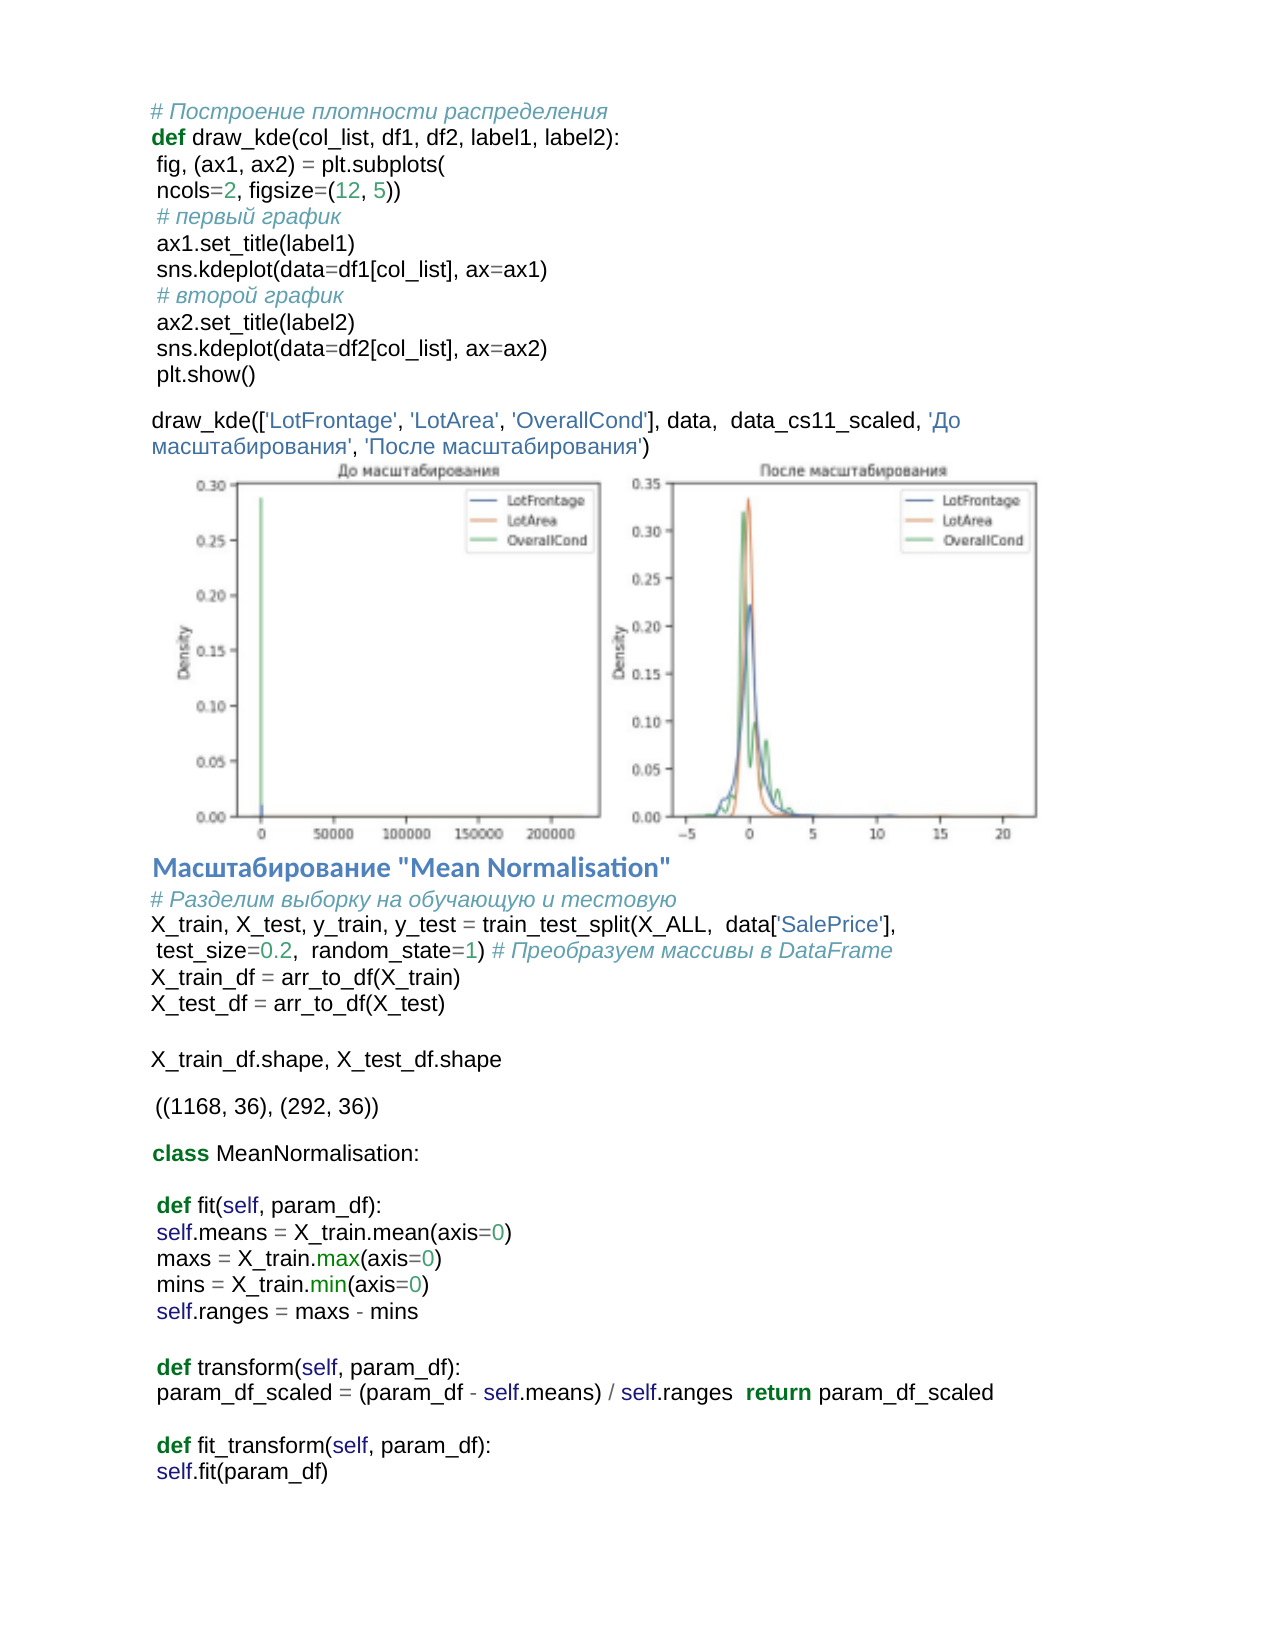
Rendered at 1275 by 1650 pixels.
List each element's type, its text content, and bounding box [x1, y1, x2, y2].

text X_train, X_test, y_train, y_test = train_test_split(X_ALL, data['SalePrice'], [150, 912, 964, 937]
text # Разделим выборку на обучающую и тестовую [150, 886, 1223, 912]
text ((1168, 36), (292, 36)) [155, 1093, 1223, 1119]
text ncols=2, figsize=(12, 5)) [150, 177, 1223, 203]
text plt.show() [150, 361, 1223, 388]
text test_size=0.2, random_state=1) # Преобразуем массивы в DataFrame [150, 938, 1075, 963]
text sns.kdeplot(data=df1[col_list], ax=ax1) [150, 256, 1223, 282]
picture [168, 459, 1044, 850]
text param_df_scaled = (param_df - self.means) / self.ranges return param_df_scaled [150, 1380, 1020, 1405]
text # Построение плотности распределения [150, 98, 1223, 124]
text ax1.set_title(label1) [150, 230, 1223, 256]
text X_test_df = arr_to_df(X_test) [150, 990, 1223, 1016]
text # первый график [150, 203, 1223, 230]
text fig, (ax1, ax2) = plt.subplots( [150, 151, 1223, 177]
text def fit_transform(self, param_df): [150, 1432, 1223, 1458]
text def draw_kde(col_list, df1, df2, label1, label2): [151, 124, 1223, 151]
text # второй график [150, 282, 1223, 309]
text sns.kdeplot(data=df2[col_list], ax=ax2) [150, 335, 1223, 361]
text def transform(self, param_df): [150, 1353, 1223, 1380]
text self.means = X_train.mean(axis=0) [150, 1219, 1223, 1245]
text ax2.set_title(label2) [150, 309, 1223, 335]
text self.ranges = maxs - mins [150, 1298, 1223, 1324]
text Масштабирование "Mean Normalisation" [152, 849, 1223, 885]
text draw_kde(['LotFrontage', 'LotArea', 'OverallCond'], data, data_cs11_scaled, 'До масштабирования', 'После масштабирования') [151, 408, 1029, 459]
text self.fit(param_df) [150, 1458, 1223, 1485]
text mins = X_train.min(axis=0) [150, 1271, 1223, 1298]
text class MeanNormalisation: [152, 1140, 1223, 1166]
text X_train_df = arr_to_df(X_train) [150, 964, 1223, 990]
text def fit(self, param_df): [150, 1192, 1223, 1219]
text X_train_df.shape, X_test_df.shape [150, 1046, 1223, 1072]
text maxs = X_train.max(axis=0) [150, 1245, 1223, 1271]
